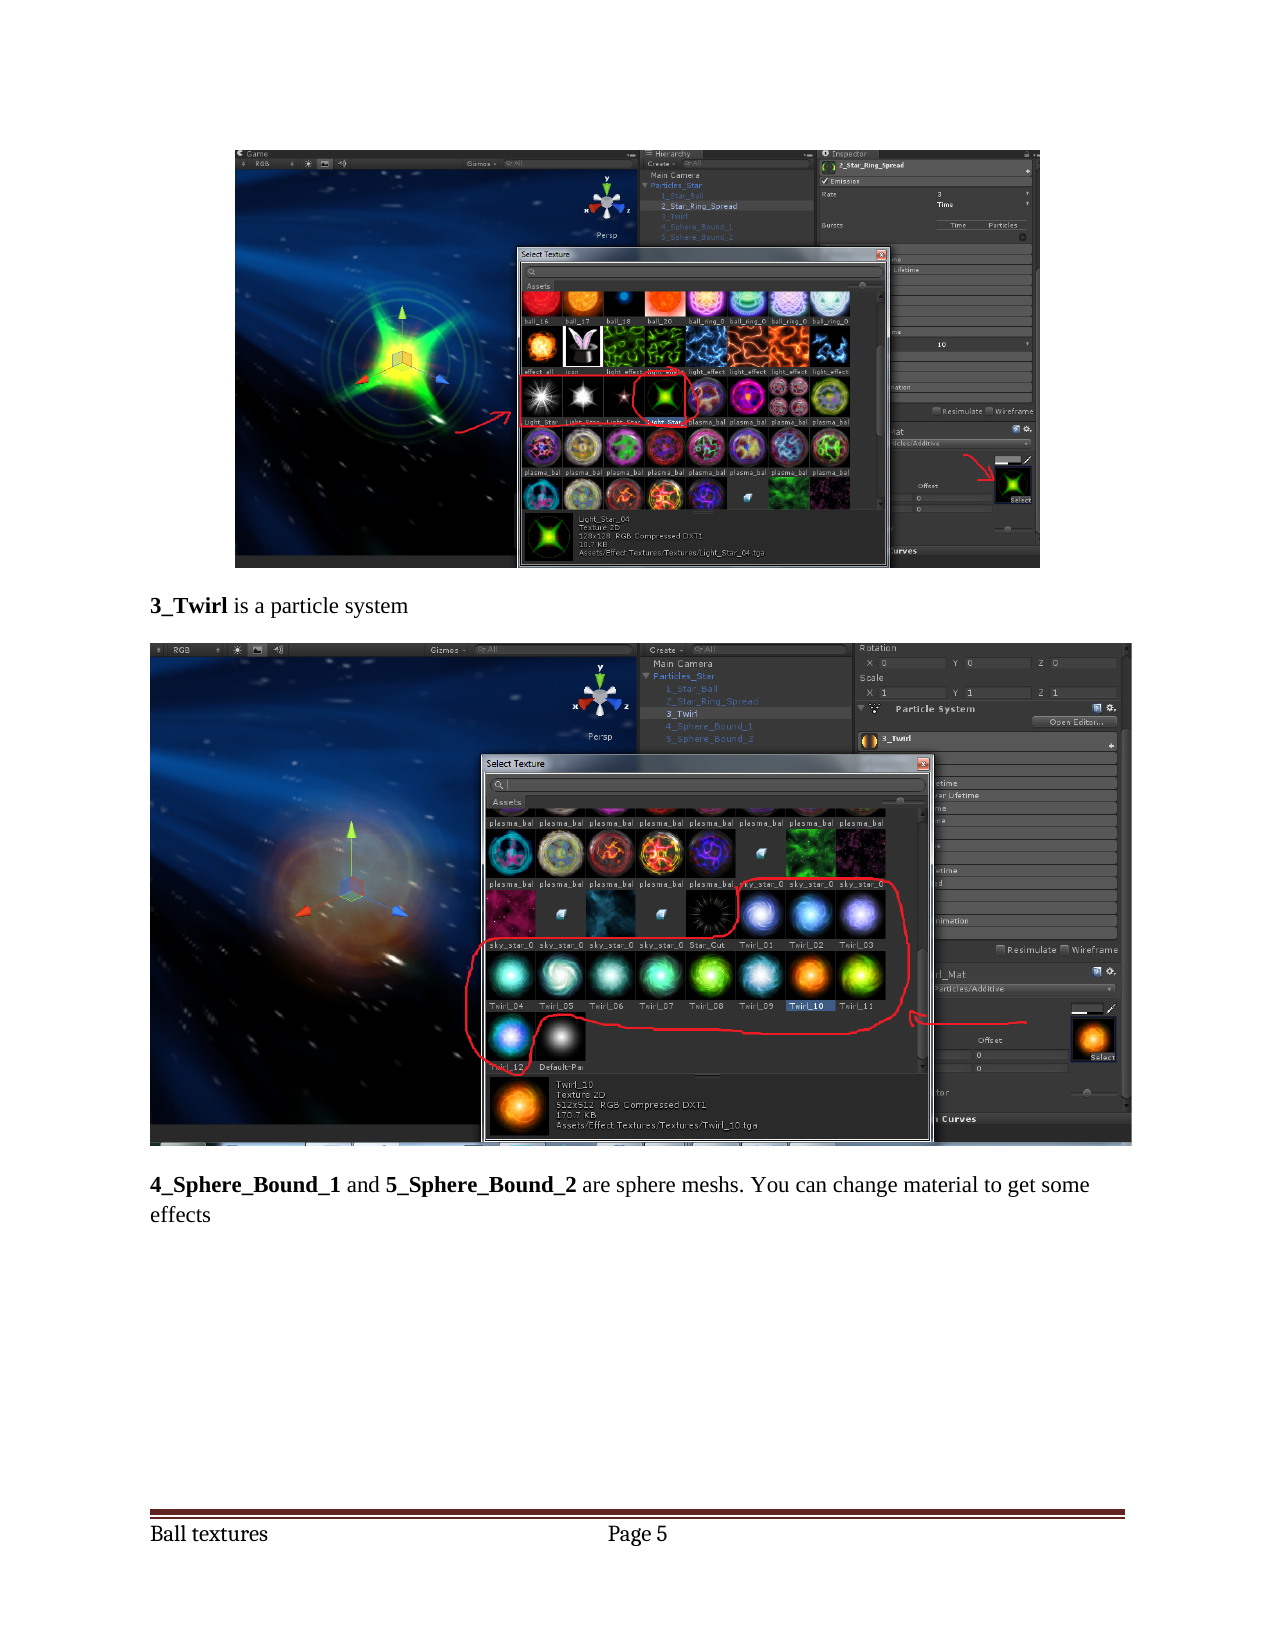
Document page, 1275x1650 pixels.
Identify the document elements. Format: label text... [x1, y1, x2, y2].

text 4_Sphere_Bound_1 and 5_Sphere_Bound_2 are sphere meshs. You can change material to get some effects [150, 1171, 1125, 1227]
picture [235, 150, 1040, 568]
picture [150, 643, 1132, 1146]
text 3_Twirl is a particle system [150, 592, 1125, 619]
